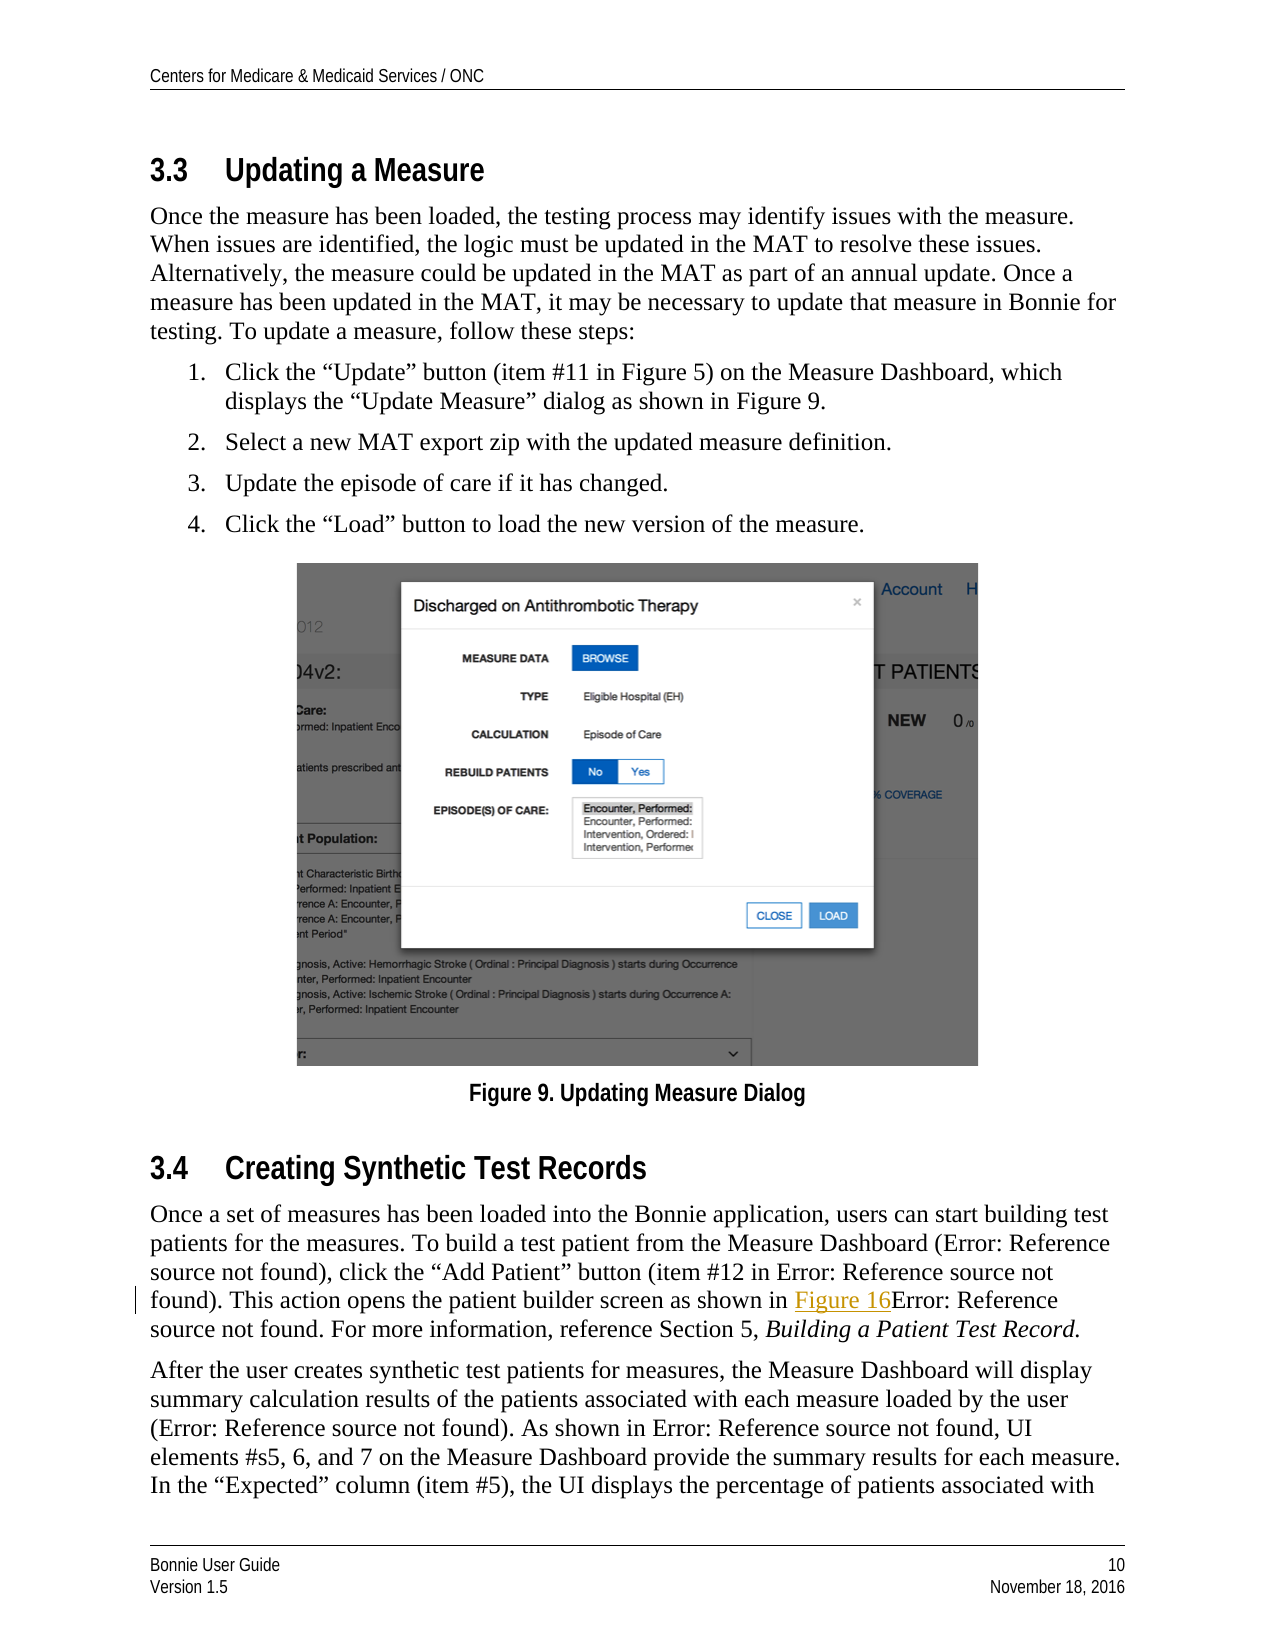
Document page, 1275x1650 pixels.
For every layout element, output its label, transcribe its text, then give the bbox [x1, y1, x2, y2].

subtitle Updating a Measure [150, 150, 1125, 188]
subtitle Creating Synthetic Test Records [150, 1148, 1125, 1187]
text Once a set of measures has been loaded into the Bonnie application, users can start building test patients for the measures. To build a test patient from the Measure Dashboard (), click the “Add Patient” button (item #12 in ). This action opens the patient builder screen as shown in . For more information, reference Section , Building a Patient Test Record. [150, 1199, 1125, 1343]
picture [296, 563, 979, 1066]
text Once the measure has been loaded, the testing process may identify issues with the measure. When issues are identified, the logic must be updated in the MAT to resolve these issues. Alternatively, the measure could be updated in the MAT as part of an annual update. Once a measure has been updated in the MAT, it may be necessary to update that measure in Bonnie for testing. To update a measure, follow these steps: [150, 201, 1125, 344]
list Update the episode of care if it has changed. [187, 468, 1125, 497]
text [150, 1356, 1125, 1499]
list Select a new MAT export zip with the updated measure definition. [187, 427, 1125, 456]
list Click the “Load” button to load the new version of the measure. [187, 509, 1125, 538]
